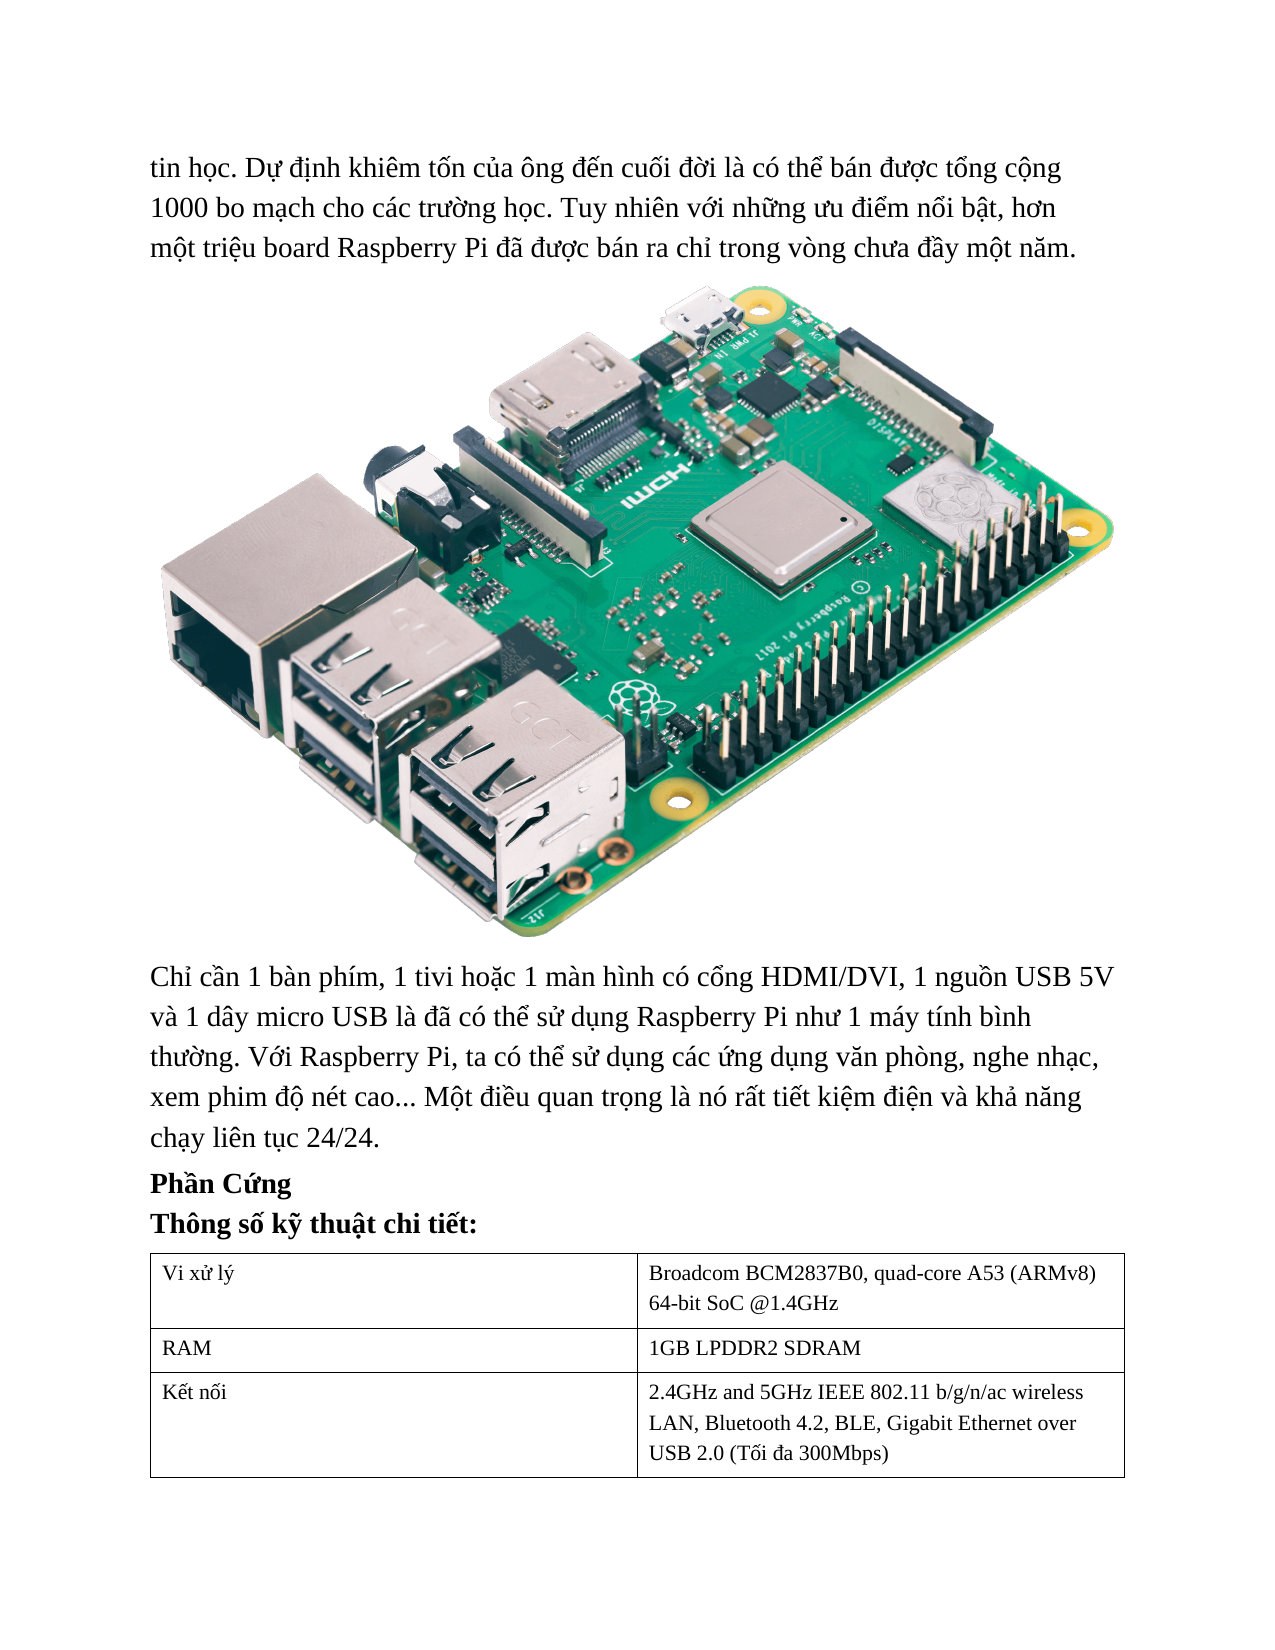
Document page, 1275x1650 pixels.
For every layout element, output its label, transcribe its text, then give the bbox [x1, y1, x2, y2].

picture [150, 276, 1125, 947]
table_cell Kết nối [151, 1373, 637, 1477]
text Phần Cứng Thông số kỹ thuật chi tiết: [150, 1166, 1125, 1240]
text Chỉ cần 1 bàn phím, 1 tivi hoặc 1 màn hình có cổng HDMI/DVI, 1 nguồn USB 5V và 1 dây micro USB là đã có thể sử dụng Raspberry Pi như 1 máy tính bình thường. Với Raspberry Pi, ta có thể sử dụng các ứng dụng văn phòng, nghe nhạc, xem phim độ nét cao... Một điều quan trọng là nó rất tiết kiệm điện và khả năng chạy liên tục 24/24. [150, 959, 1125, 1153]
table_header Vi xử lý [151, 1254, 637, 1327]
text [150, 150, 1125, 264]
table_cell 2.4GHz and 5GHz IEEE 802.11 b/g/n/ac wireless LAN, Bluetooth 4.2, BLE, Gigabit Ethernet over USB 2.0 (Tối đa 300Mbps) [638, 1373, 1124, 1477]
table_cell 1GB LPDDR2 SDRAM [638, 1329, 1124, 1372]
table_cell RAM [151, 1329, 637, 1372]
table_header Broadcom BCM2837B0, quad-core A53 (ARMv8) 64-bit SoC @1.4GHz [638, 1254, 1124, 1327]
